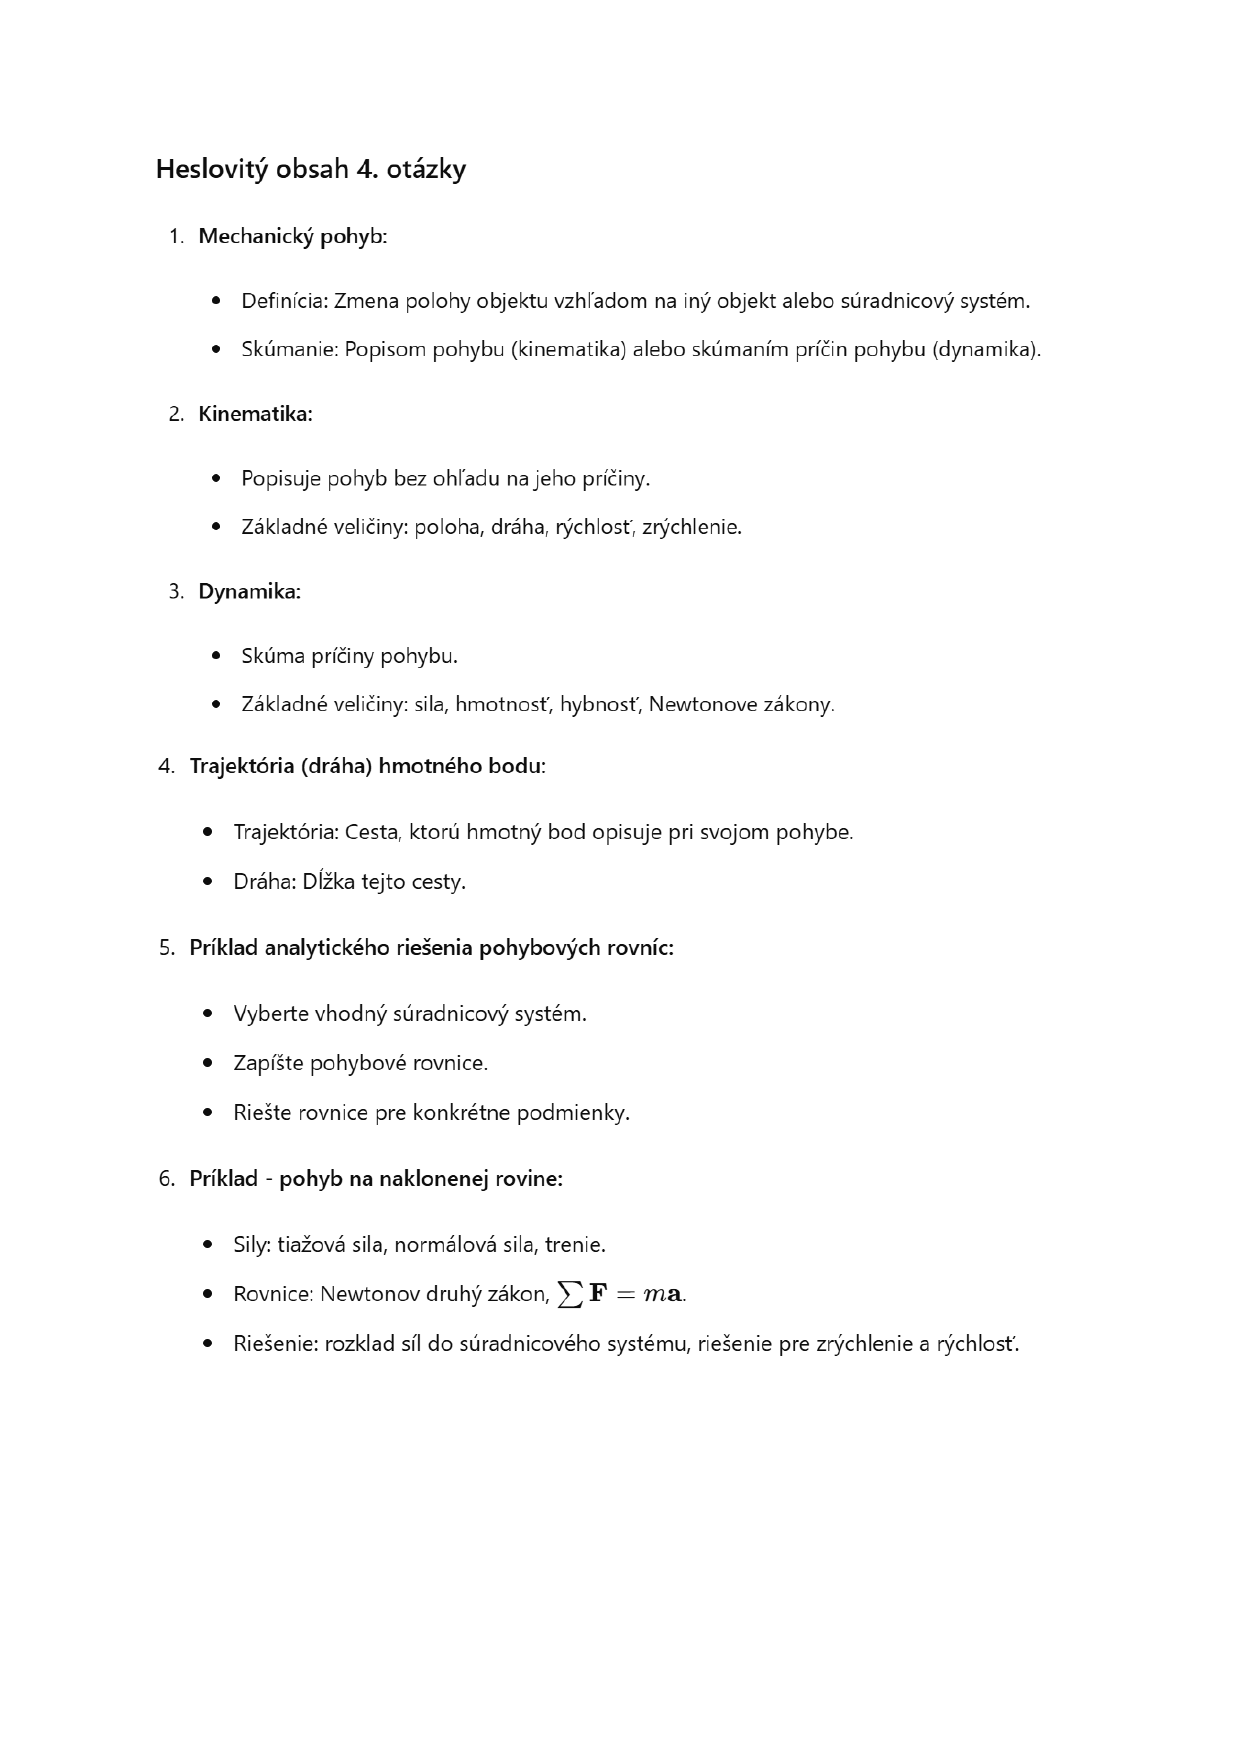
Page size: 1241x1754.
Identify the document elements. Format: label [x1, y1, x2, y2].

picture [147, 147, 1093, 737]
picture [147, 739, 1093, 1365]
